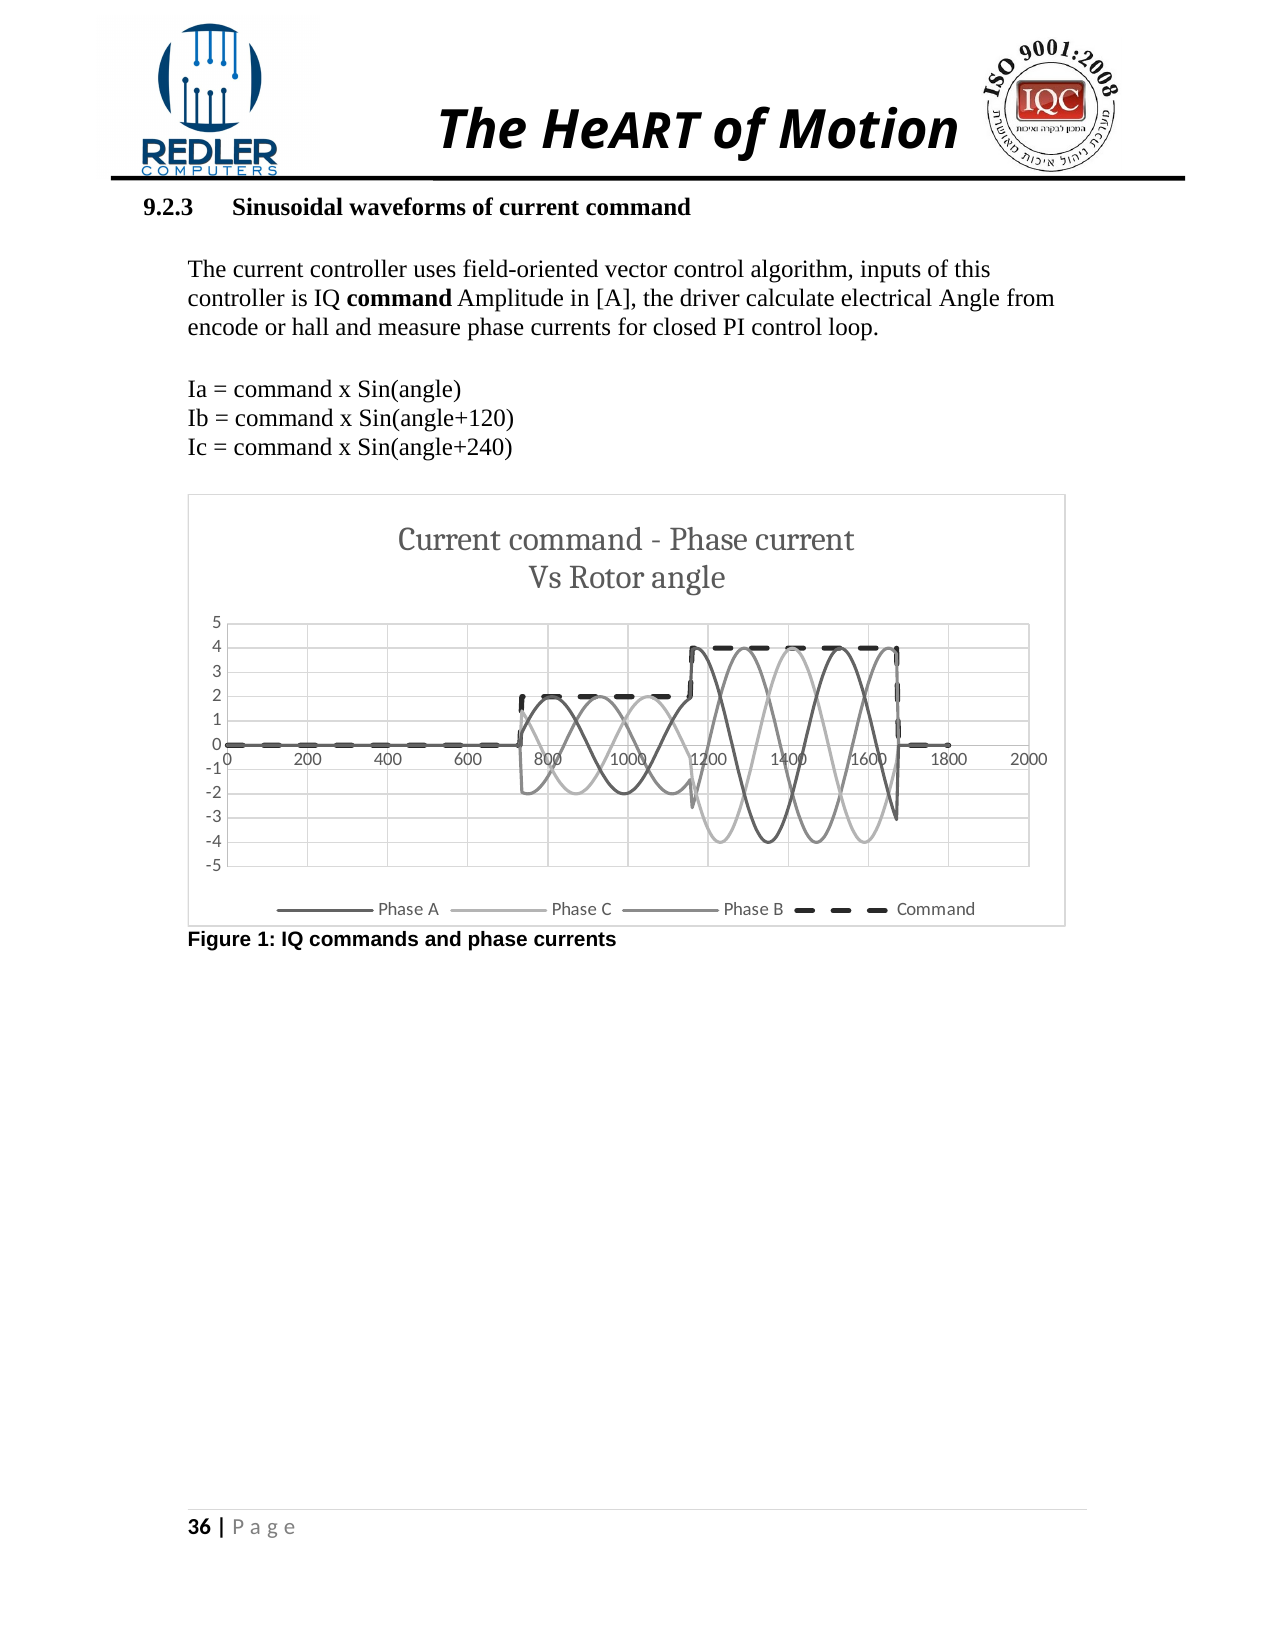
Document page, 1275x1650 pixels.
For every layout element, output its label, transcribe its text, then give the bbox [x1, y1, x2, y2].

text Ib = command x Sin(angle+120) [187, 403, 1087, 432]
text Figure 1: IQ commands and phase currents [187, 927, 1087, 951]
text The current controller uses field-oriented vector control algorithm, inputs of this controller is IQ command Amplitude in [A], the driver calculate electrical Angle from encode or hall and measure phase currents for closed PI control loop. [187, 254, 1087, 341]
text Ic = command x Sin(angle+240) [187, 432, 1087, 460]
picture [981, 37, 1122, 174]
subtitle Sinusoidal waveforms of current command [143, 192, 1087, 221]
text Ia = command x Sin(angle) [187, 374, 1087, 403]
